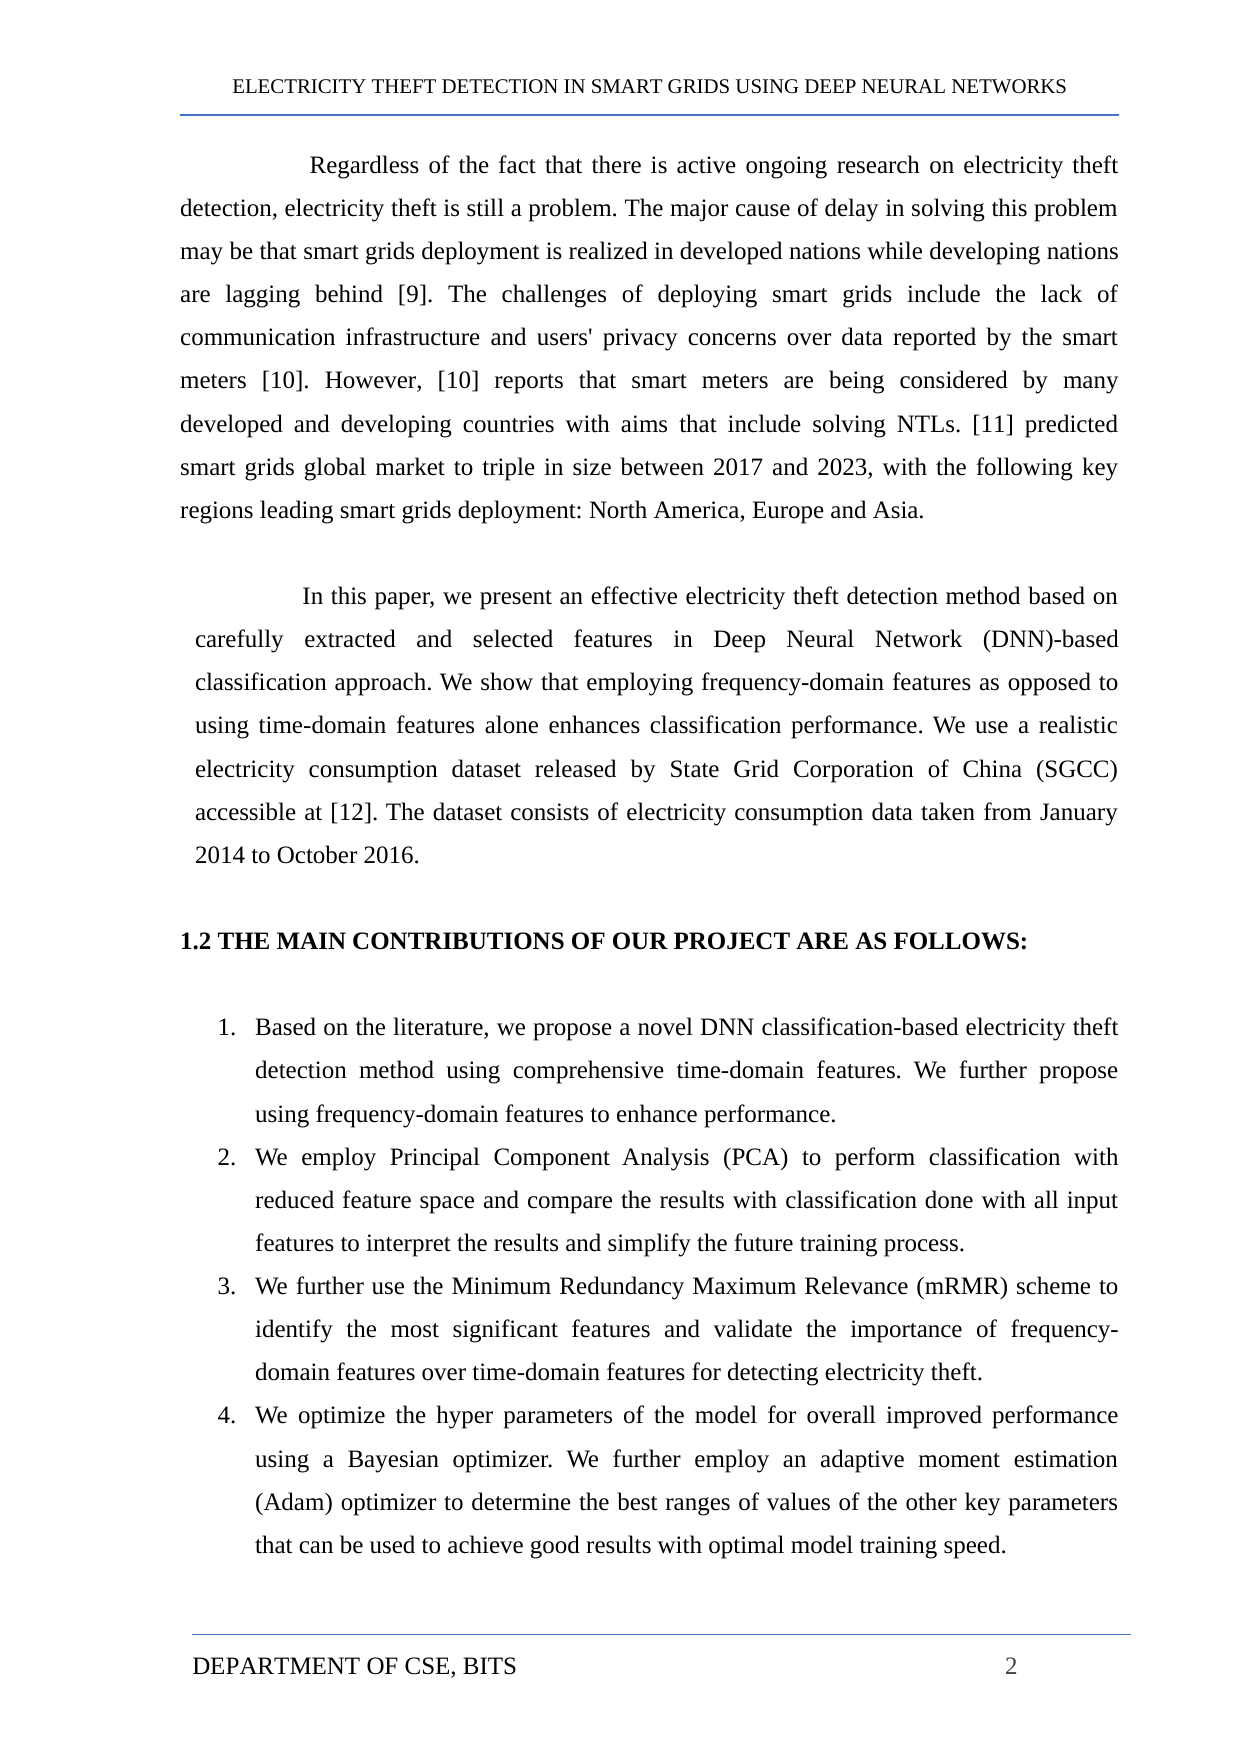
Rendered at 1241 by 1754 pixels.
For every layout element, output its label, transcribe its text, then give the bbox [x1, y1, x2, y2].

list We employ Principal Component Analysis (PCA) to perform classification with reduced feature space and compare the results with classification done with all input features to interpret the results and simplify the future training process. [217, 1142, 1119, 1257]
list Based on the literature, we propose a novel DNN classification-based electricity theft detection method using comprehensive time-domain features. We further propose using frequency-domain features to enhance performance. [217, 1012, 1119, 1127]
list In this paper, we present an effective electricity theft detection method based on carefully extracted and selected features in Deep Neural Network (DNN)-based classification approach. We show that employing frequency-domain features as opposed to using time-domain features alone enhances classification performance. We use a realistic electricity consumption dataset released by State Grid Corporation of China (SGCC) accessible at [12]. The dataset consists of electricity consumption data taken from January 2014 to October 2016. [195, 581, 1119, 869]
list We optimize the hyper parameters of the model for overall improved performance using a Bayesian optimizer. We further employ an adaptive moment estimation (Adam) optimizer to determine the best ranges of values of the other key parameters that can be used to achieve good results with optimal model training speed. [217, 1401, 1119, 1559]
list We further use the Minimum Redundancy Maximum Relevance (mRMR) scheme to identify the most significant features and validate the importance of frequency-domain features over time-domain features for detecting electricity theft. [217, 1271, 1119, 1386]
text 1.2 THE MAIN CONTRIBUTIONS OF OUR PROJECT ARE AS FOLLOWS: [180, 926, 1119, 955]
text Regardless of the fact that there is active ongoing research on electricity theft detection, electricity theft is still a problem. The major cause of delay in solving this problem may be that smart grids deployment is realized in developed nations while developing nations are lagging behind [9]. The challenges of deploying smart grids include the lack of communication infrastructure and users' privacy concerns over data reported by the smart meters [10]. However, [10] reports that smart meters are being considered by many developed and developing countries with aims that include solving NTLs. [11] predicted smart grids global market to triple in size between 2017 and 2023, with the following key regions leading smart grids deployment: North America, Europe and Asia. [180, 150, 1119, 524]
